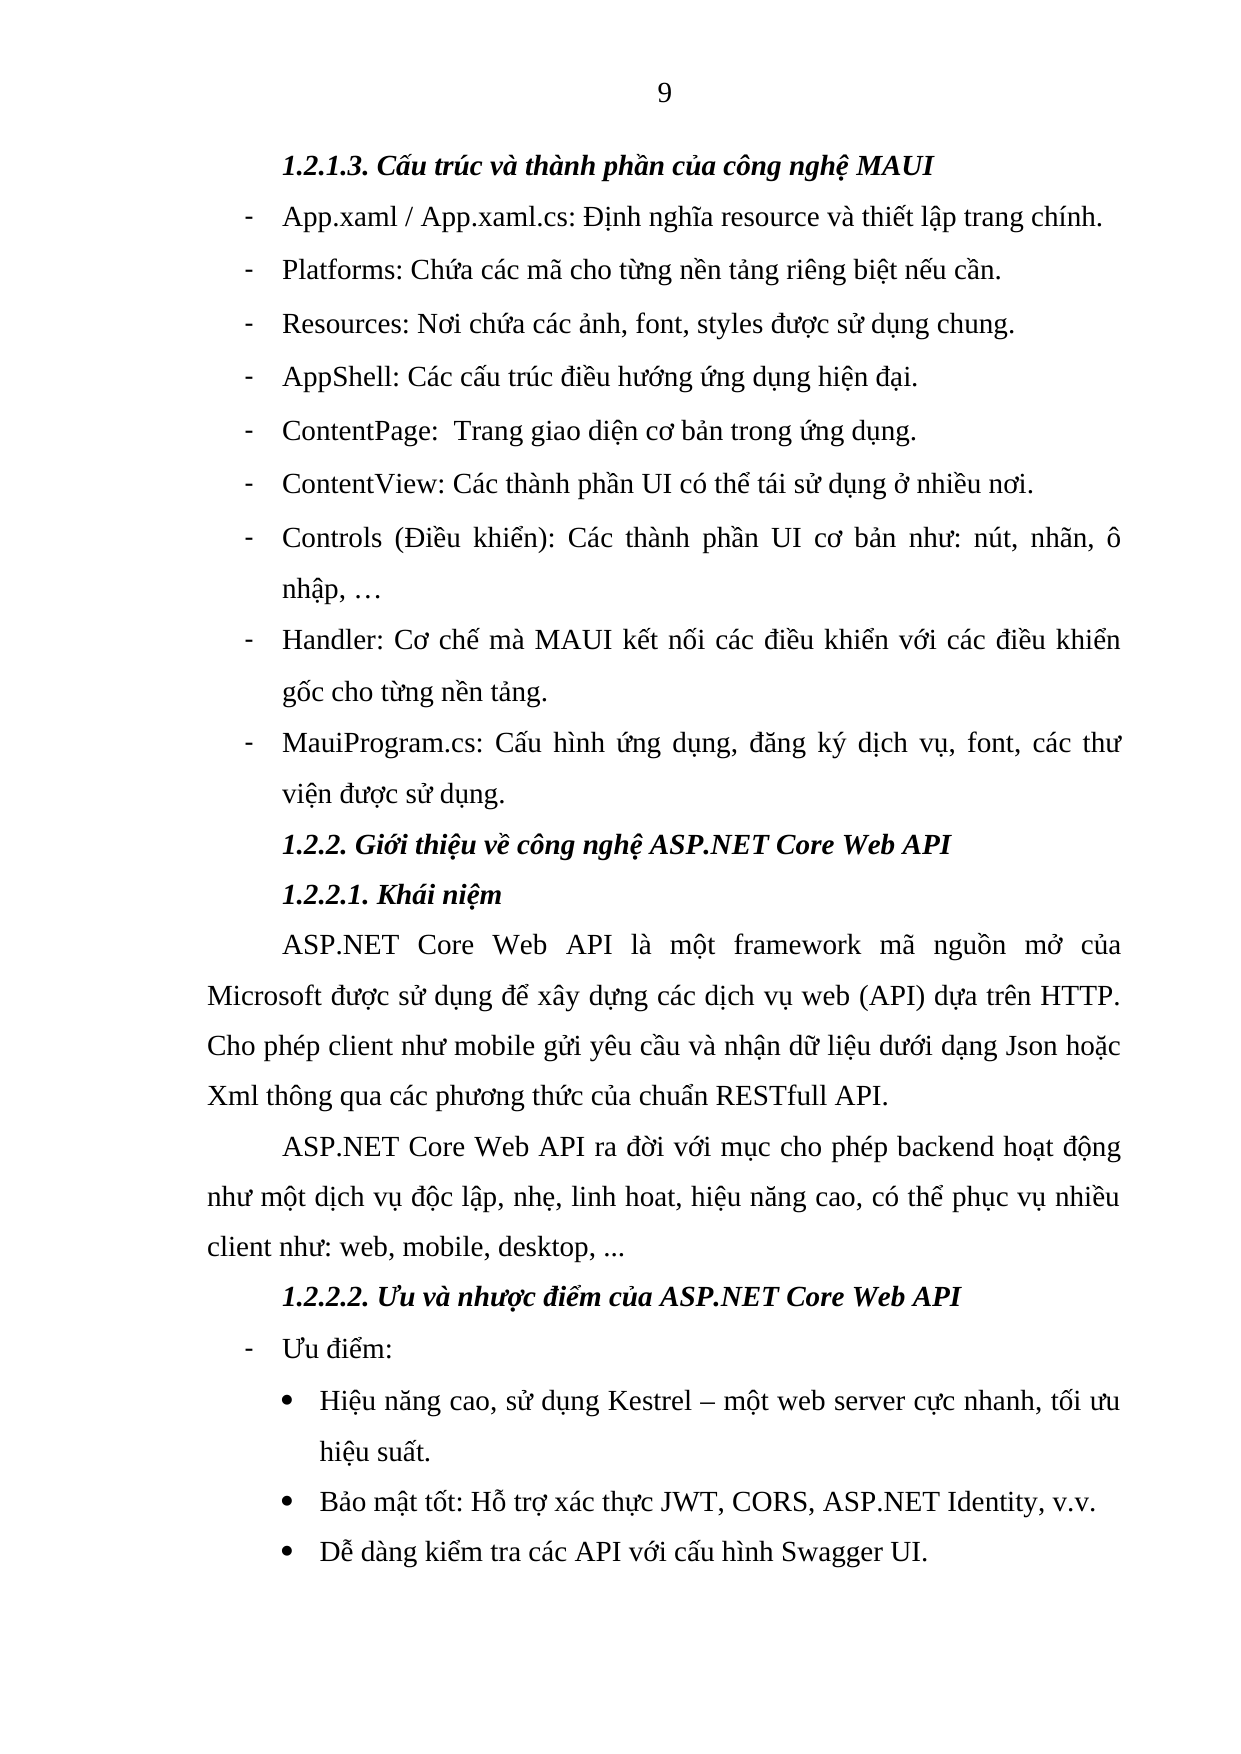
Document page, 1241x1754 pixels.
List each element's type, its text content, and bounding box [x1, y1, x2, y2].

text Giới thiệu về công nghệ ASP.NET Core Web API [282, 827, 1122, 860]
text ASP.NET Core Web API ra đời với mục cho phép backend hoạt động như một dịch vụ độc lập, nhẹ, linh hoat, hiệu năng cao, có thể phục vụ nhiều client như: web, mobile, desktop, ... [207, 1129, 1122, 1263]
list Controls (Điều khiển): Các thành phần UI cơ bản như: nút, nhãn, ô nhập, … [244, 519, 1122, 604]
list Dễ dàng kiểm tra các API với cấu hình Swagger UI. [282, 1534, 1122, 1568]
list ContentView: Các thành phần UI có thể tái sử dụng ở nhiều nơi. [244, 465, 1122, 501]
list Hiệu năng cao, sử dụng Kestrel – một web server cực nhanh, tối ưu hiệu suất. [282, 1383, 1122, 1467]
list Platforms: Chứa các mã cho từng nền tảng riêng biệt nếu cần. [244, 251, 1122, 287]
list Ưu điểm: [244, 1330, 1122, 1366]
list MauiProgram.cs: Cấu hình ứng dụng, đăng ký dịch vụ, font, các thư viện được sử dụng. [244, 724, 1122, 810]
list Bảo mật tốt: Hỗ trợ xác thực JWT, CORS, ASP.NET Identity, v.v. [282, 1484, 1122, 1518]
list Resources: Nơi chứa các ảnh, font, styles được sử dụng chung. [244, 305, 1122, 341]
text Khái niệm [282, 877, 1122, 911]
text Cấu trúc và thành phần của công nghệ MAUI [282, 148, 1122, 181]
text Ưu và nhược điểm của ASP.NET Core Web API [282, 1279, 1122, 1313]
list ContentPage: Trang giao diện cơ bản trong ứng dụng. [244, 412, 1122, 447]
list AppShell: Các cấu trúc điều hướng ứng dụng hiện đại. [244, 358, 1122, 394]
list Handler: Cơ chế mà MAUI kết nối các điều khiển với các điều khiển gốc cho từng nền tảng. [244, 621, 1122, 707]
text ASP.NET Core Web API là một framework mã nguồn mở của Microsoft được sử dụng để xây dựng các dịch vụ web (API) dựa trên HTTP. Cho phép client như mobile gửi yêu cầu và nhận dữ liệu dưới dạng Json hoặc Xml thông qua các phương thức của chuẩn RESTfull API. [207, 927, 1122, 1112]
list App.xaml / App.xaml.cs: Định nghĩa resource và thiết lập trang chính. [244, 198, 1122, 234]
